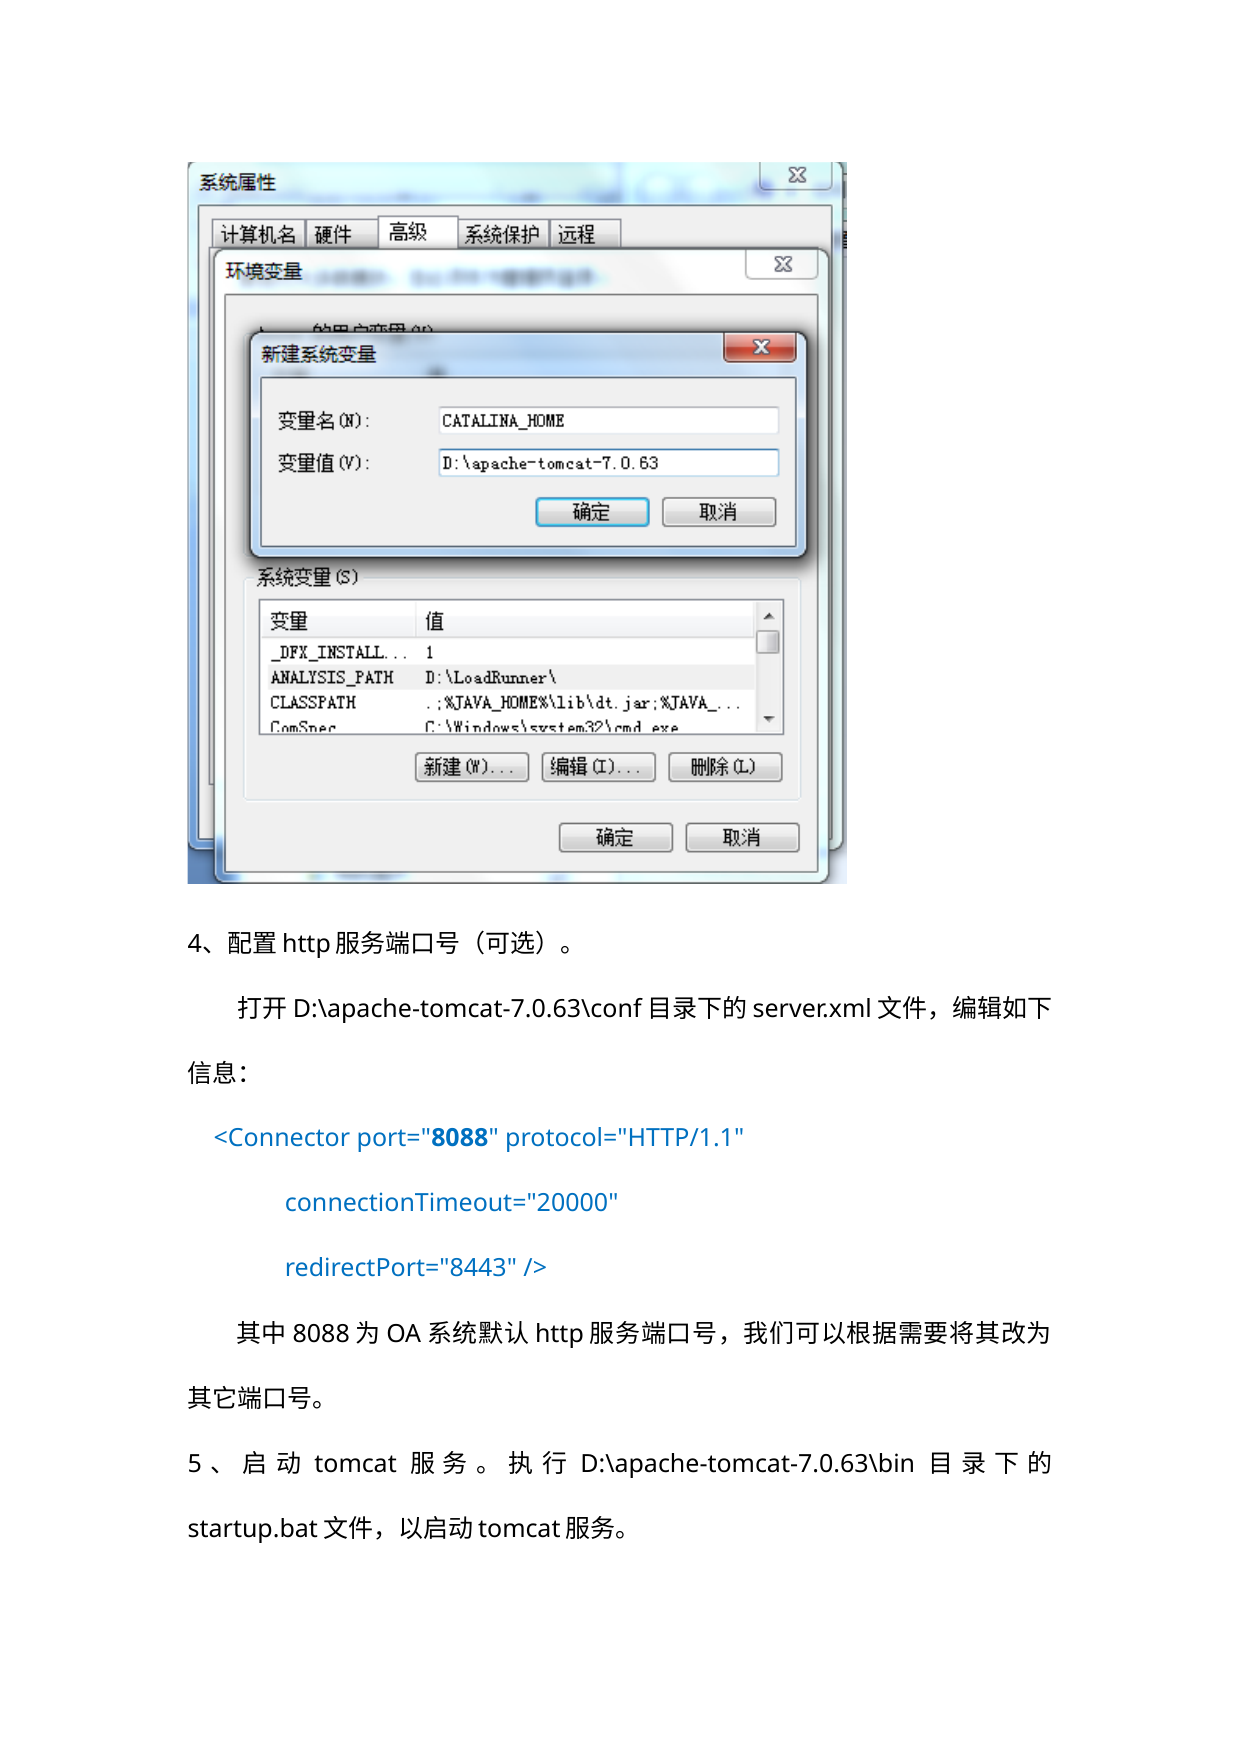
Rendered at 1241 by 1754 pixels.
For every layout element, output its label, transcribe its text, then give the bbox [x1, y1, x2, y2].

text 5、启动tomcat服务。执行D:\apache-tomcat-7.0.63\bin目录下的startup.bat文件，以启动tomcat服务。 [187, 1429, 1053, 1559]
text 其中8088为OA系统默认http服务端口号，我们可以根据需要将其改为其它端口号。 [187, 1299, 1053, 1429]
text 4、配置http服务端口号（可选）。 [187, 909, 1053, 974]
picture [187, 162, 847, 884]
text connectionTimeout="20000" [187, 1169, 1053, 1234]
text 打开D:\apache-tomcat-7.0.63\conf目录下的server.xml文件，编辑如下信息： [187, 974, 1053, 1104]
text <Connector port="8088" protocol="HTTP/1.1" [187, 1104, 1053, 1169]
text redirectPort="8443" /> [187, 1234, 1053, 1299]
